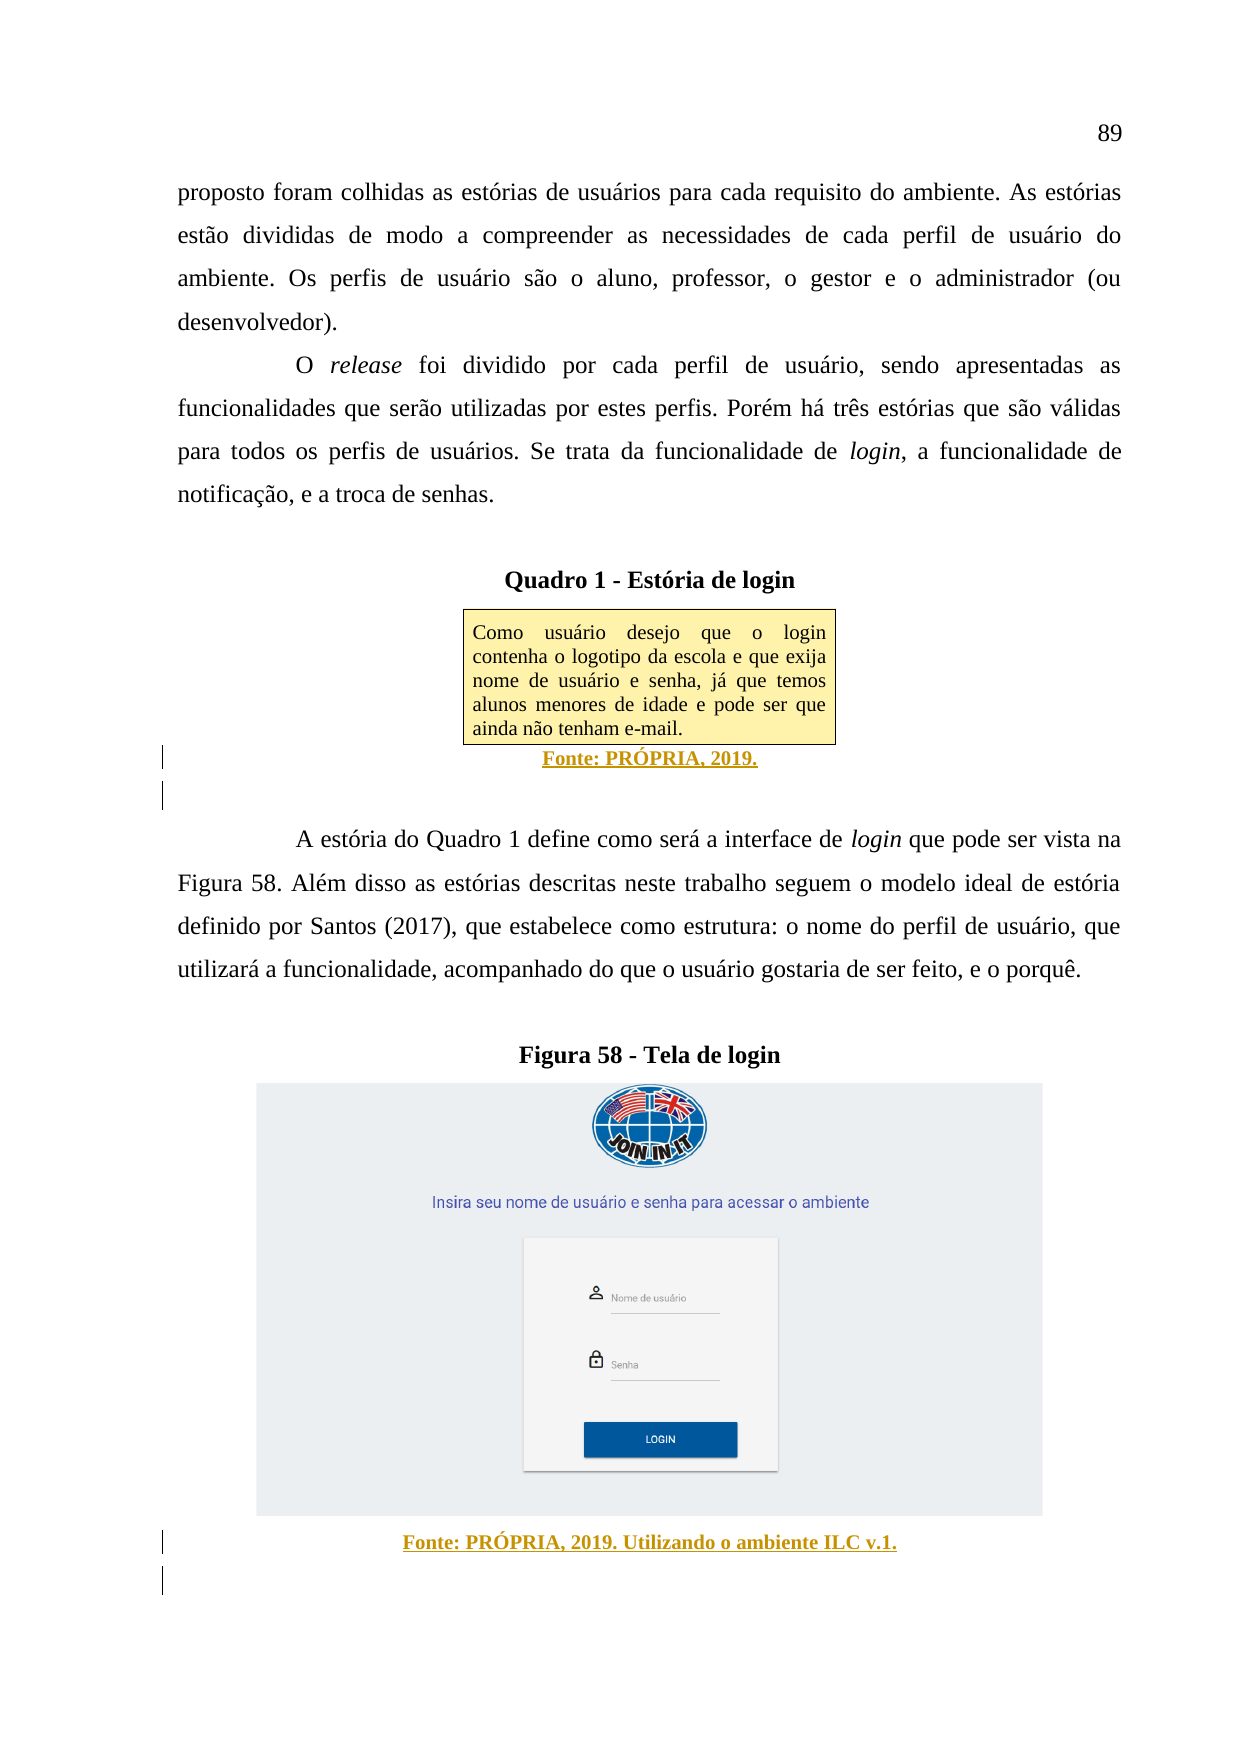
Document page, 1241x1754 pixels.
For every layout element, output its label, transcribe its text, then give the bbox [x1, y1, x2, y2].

text O release foi dividido por cada perfil de usuário, sendo apresentadas as funcionalidades que serão utilizadas por estes perfis. Porém há três estórias que são válidas para todos os perfis de usuários. Se trata da funcionalidade de login, a funcionalidade de notificação, e a troca de senhas. [177, 350, 1122, 508]
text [177, 177, 1122, 335]
text Como usuário desejo que o login contenha o logotipo da escola e que exija nome de usuário e senha, já que temos alunos menores de idade e pode ser que ainda não tenham e-mail. [464, 610, 835, 744]
picture [256, 1083, 1043, 1516]
text A estória do Quadro 1 define como será a interface de login que pode ser vista na . Além disso as estórias descritas neste trabalho seguem o modelo ideal de estória definido por Santos (2017), que estabelece como estrutura: o nome do perfil de usuário, que utilizará a funcionalidade, acompanhado do que o usuário gostaria de ser feito, e o porquê. [177, 824, 1122, 983]
text Quadro 1 - Estória de login [177, 565, 1122, 594]
